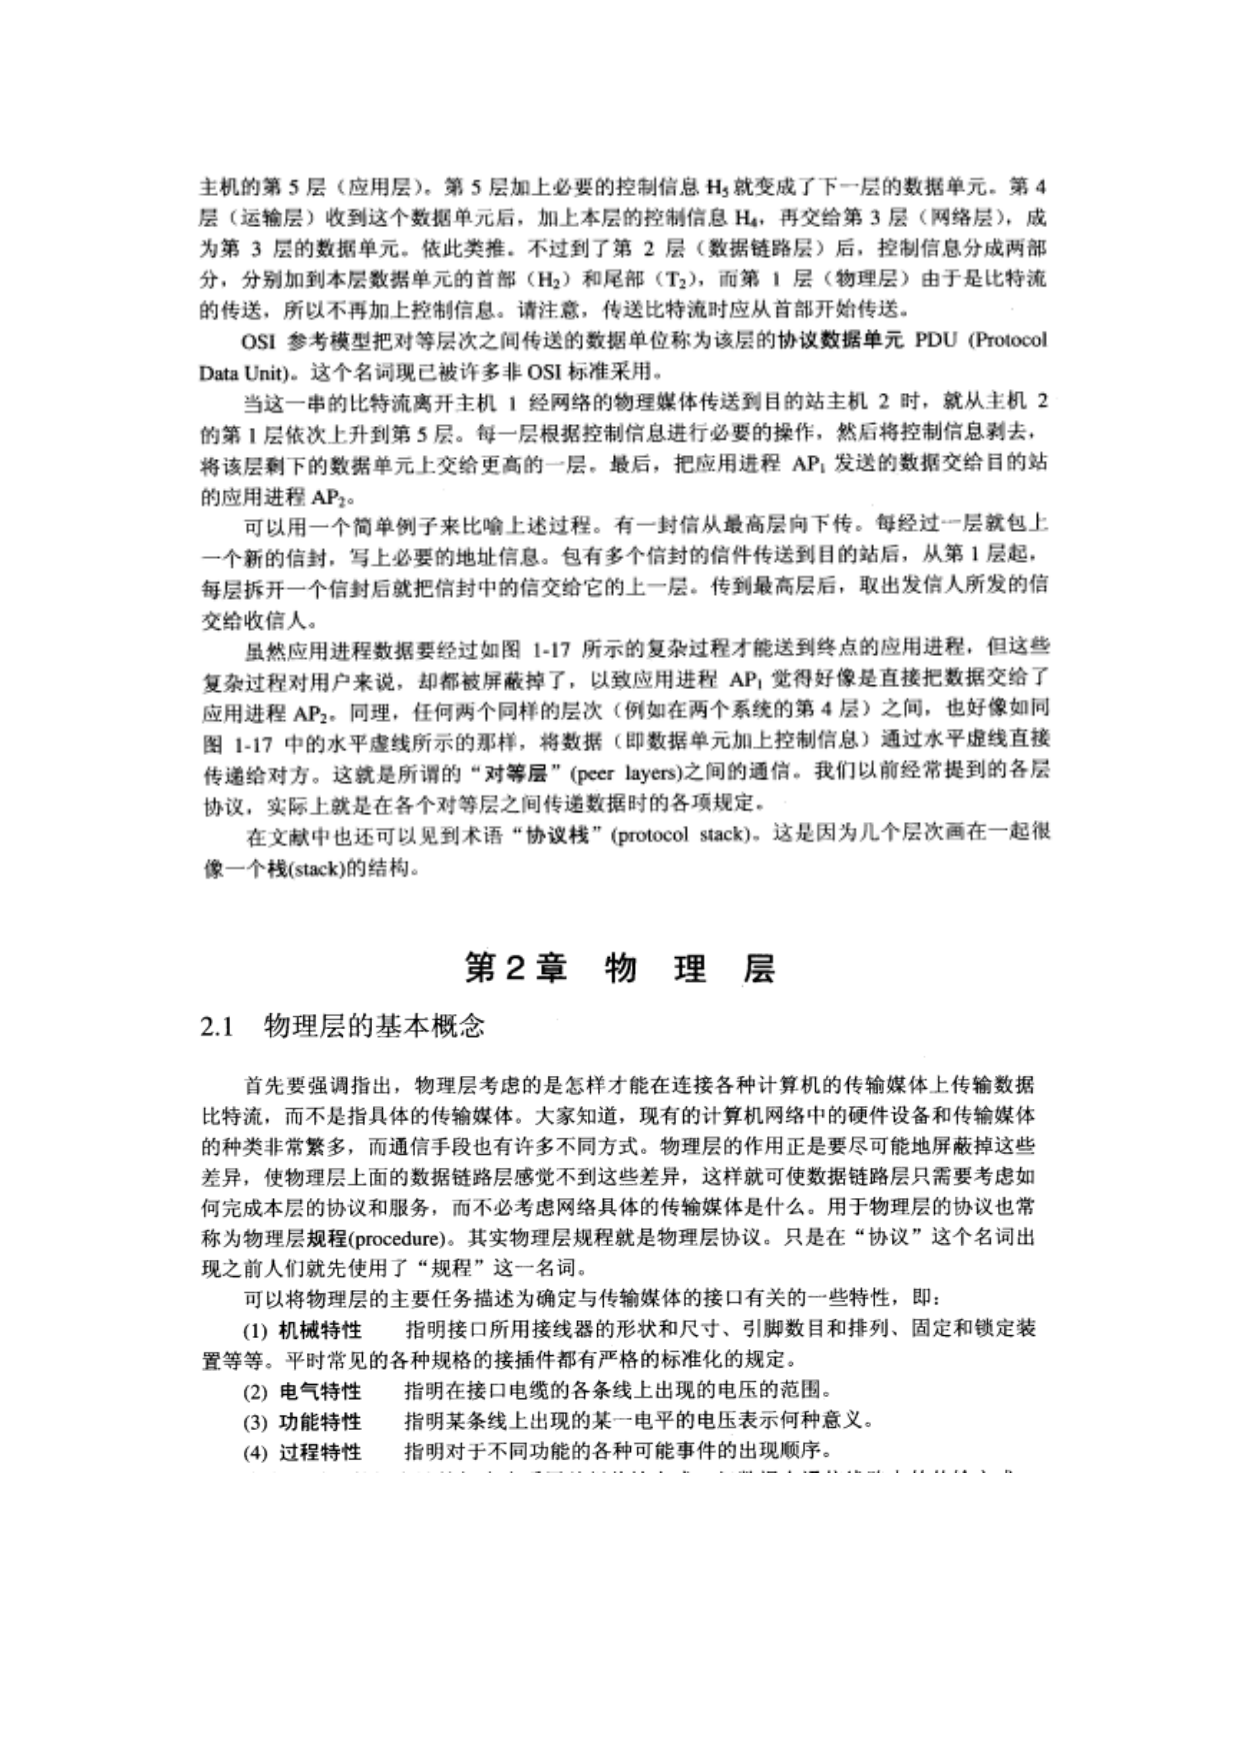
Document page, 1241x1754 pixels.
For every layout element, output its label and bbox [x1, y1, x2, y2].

picture [187, 1007, 1053, 1473]
picture [187, 162, 1070, 887]
picture [451, 942, 789, 997]
